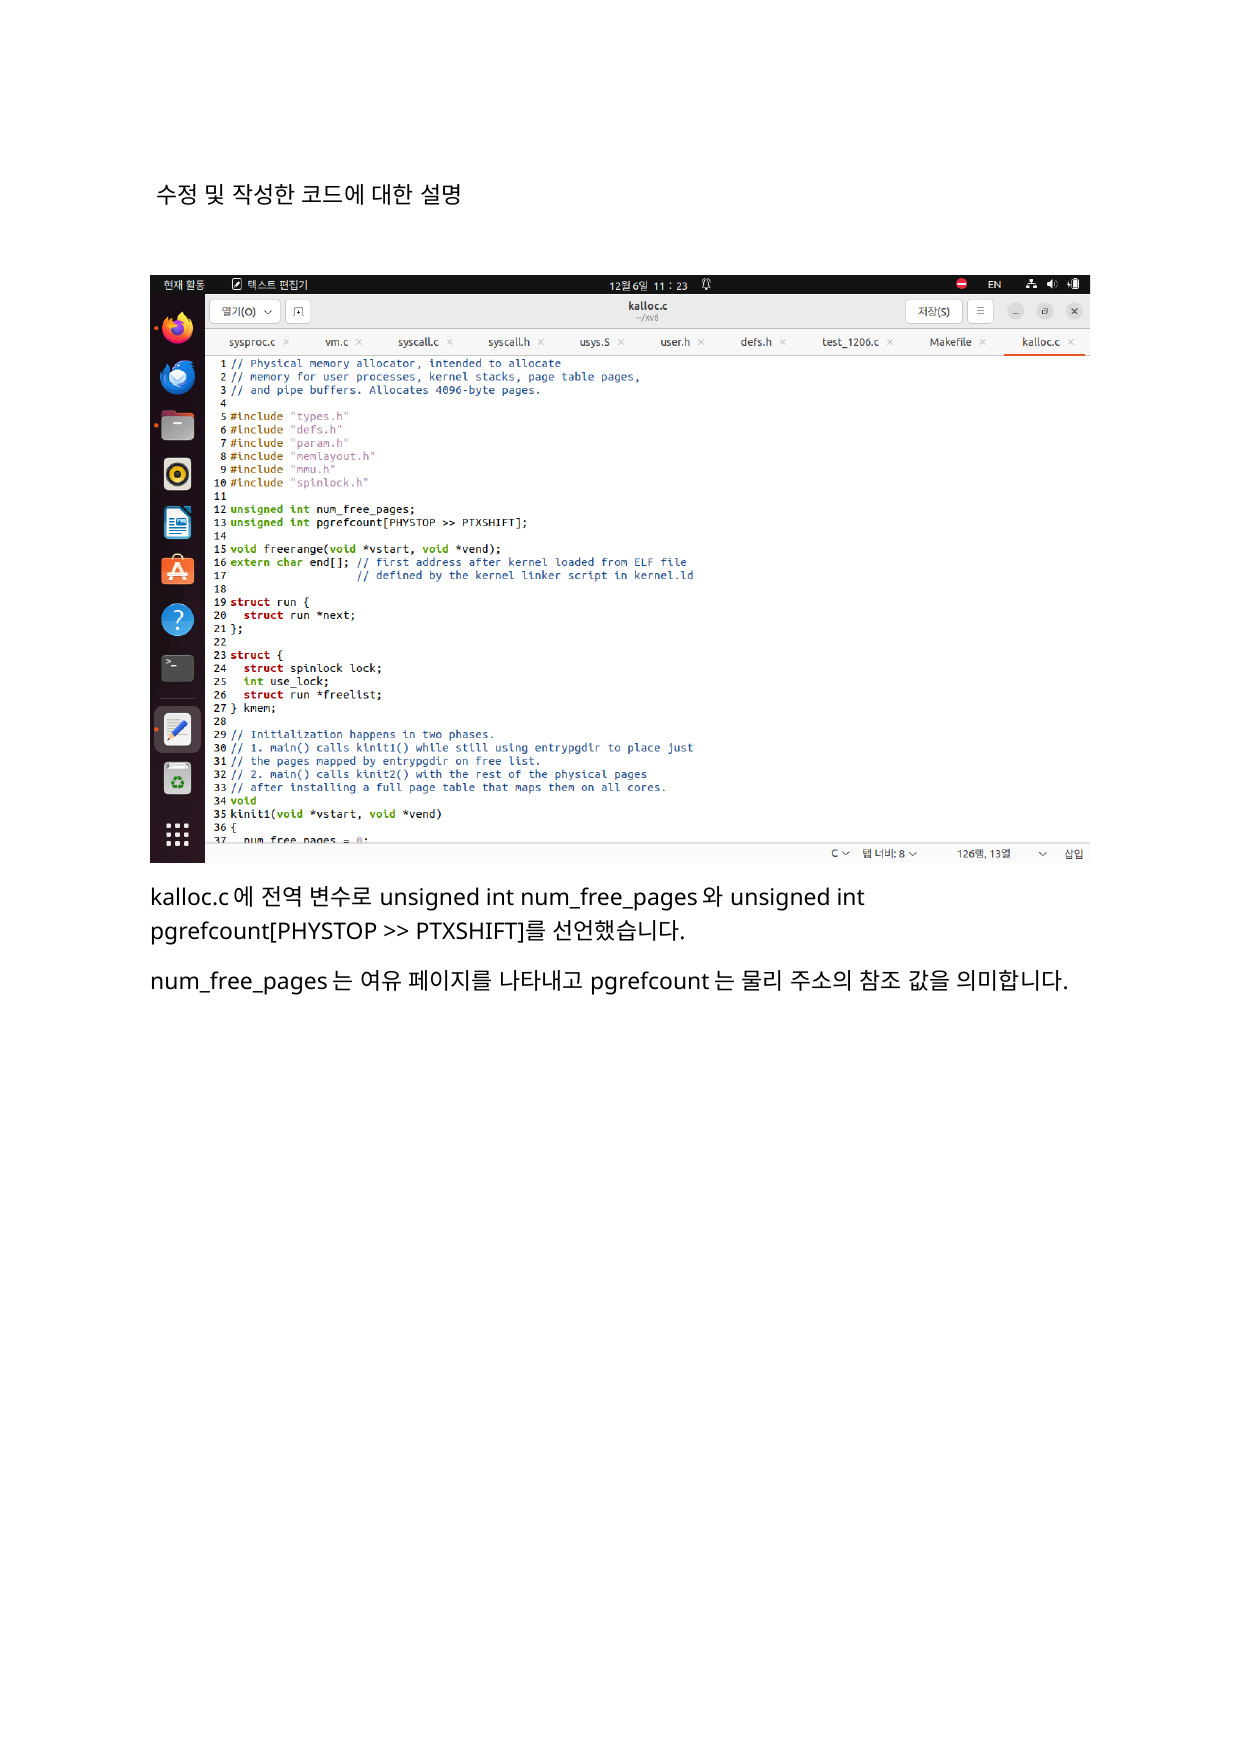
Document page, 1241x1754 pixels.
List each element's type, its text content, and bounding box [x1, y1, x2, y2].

text 수정 및 작성한 코드에 대한 설명 [150, 177, 1090, 210]
text num_free_pages는 여유 페이지를 나타내고 pgrefcount는 물리 주소의 참조 값을 의미합니다. [150, 963, 1090, 996]
text kalloc.c에 전역 변수로 unsigned int num_free_pages와 unsigned int pgrefcount[PHYSTOP >> PTXSHIFT]를 선언했습니다. [150, 879, 1090, 946]
picture [150, 275, 1091, 863]
